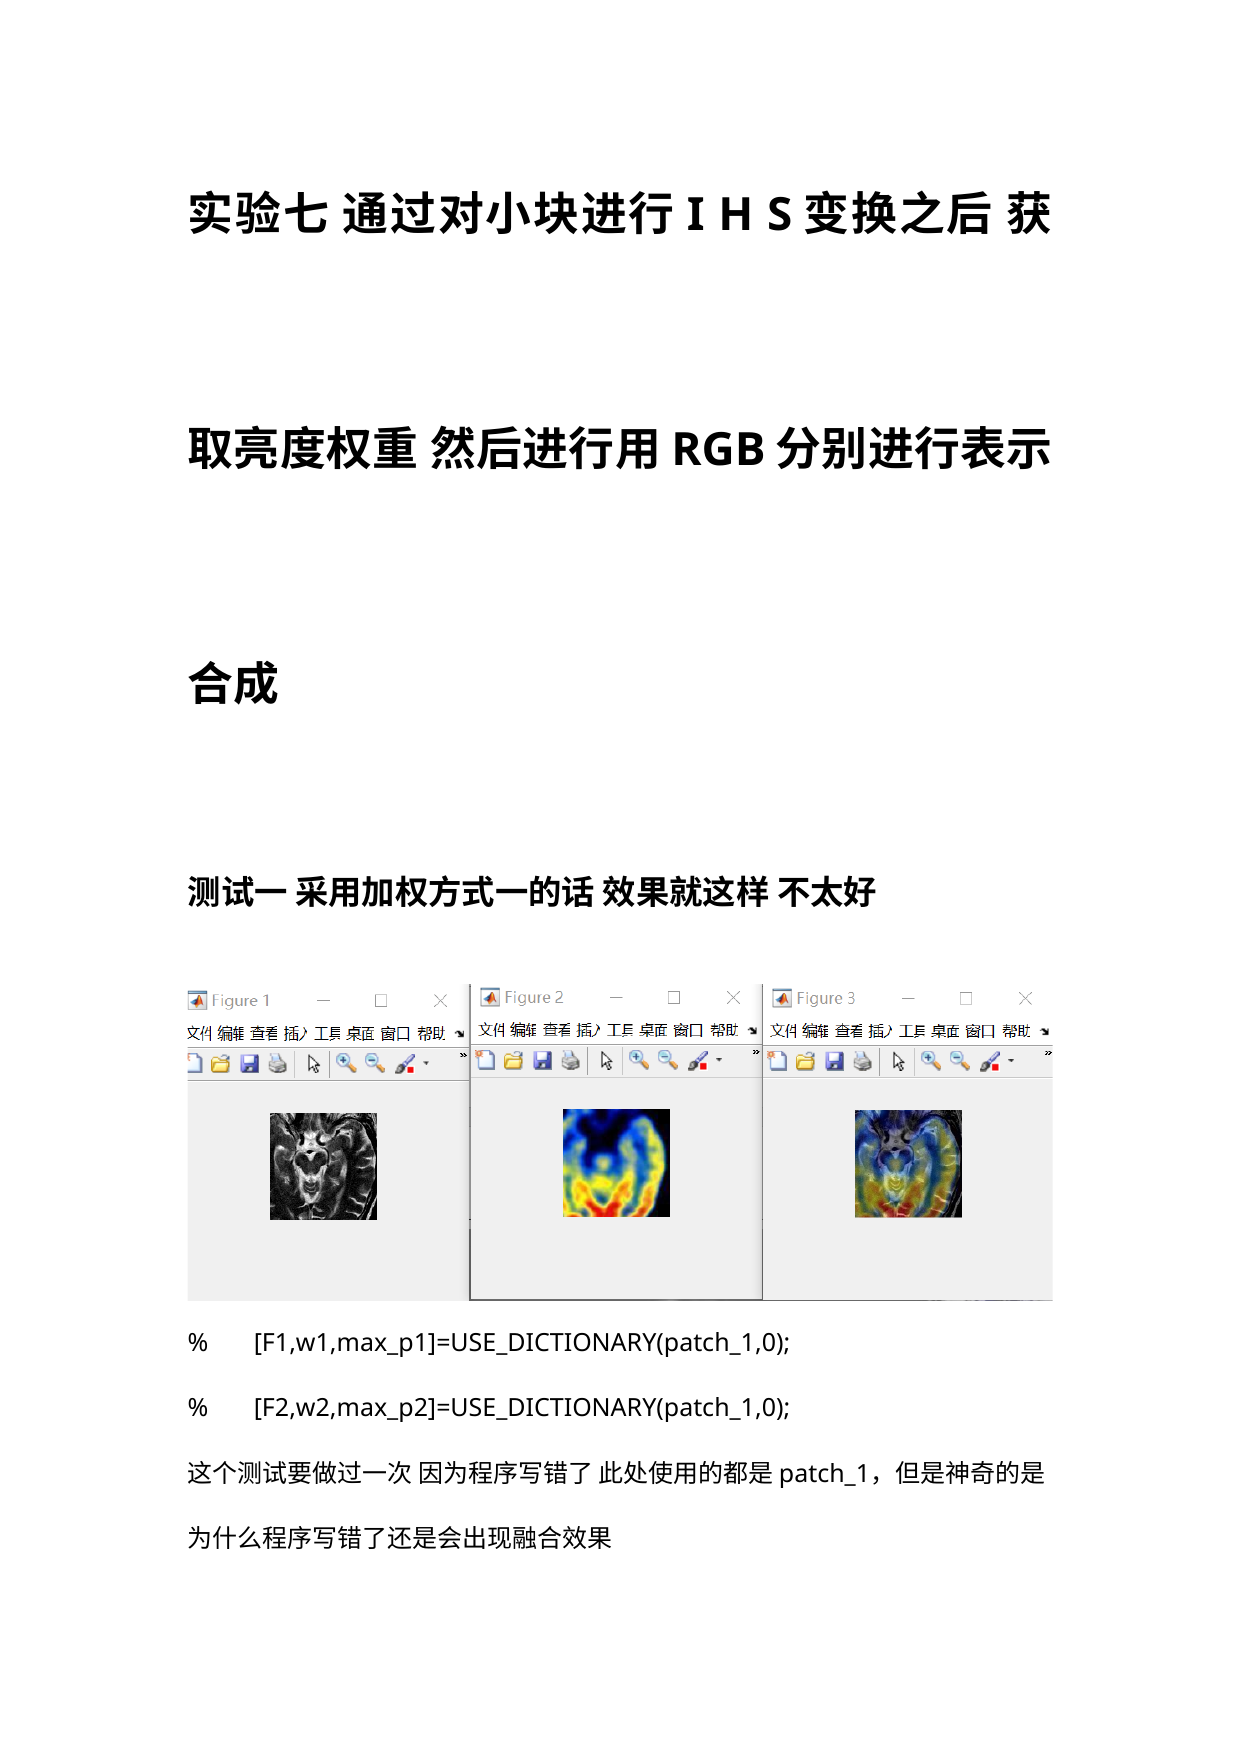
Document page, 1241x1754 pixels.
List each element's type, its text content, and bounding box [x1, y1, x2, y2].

subtitle 实验七 通过对小块进行I H S变换之后 获取亮度权重 然后进行用RGB分别进行表示合成 [187, 162, 1053, 729]
picture [187, 984, 1053, 1301]
subtitle 测试一 采用加权方式一的话 效果就这样 不太好 [187, 857, 1053, 922]
text % [F1,w1,max_p1]=USE_DICTIONARY(patch_1,0); [187, 1309, 1053, 1374]
text 这个测试要做过一次 因为程序写错了 此处使用的都是patch_1，但是神奇的是为什么程序写错了还是会出现融合效果 [187, 1439, 1053, 1569]
text % [F2,w2,max_p2]=USE_DICTIONARY(patch_1,0); [187, 1374, 1053, 1439]
